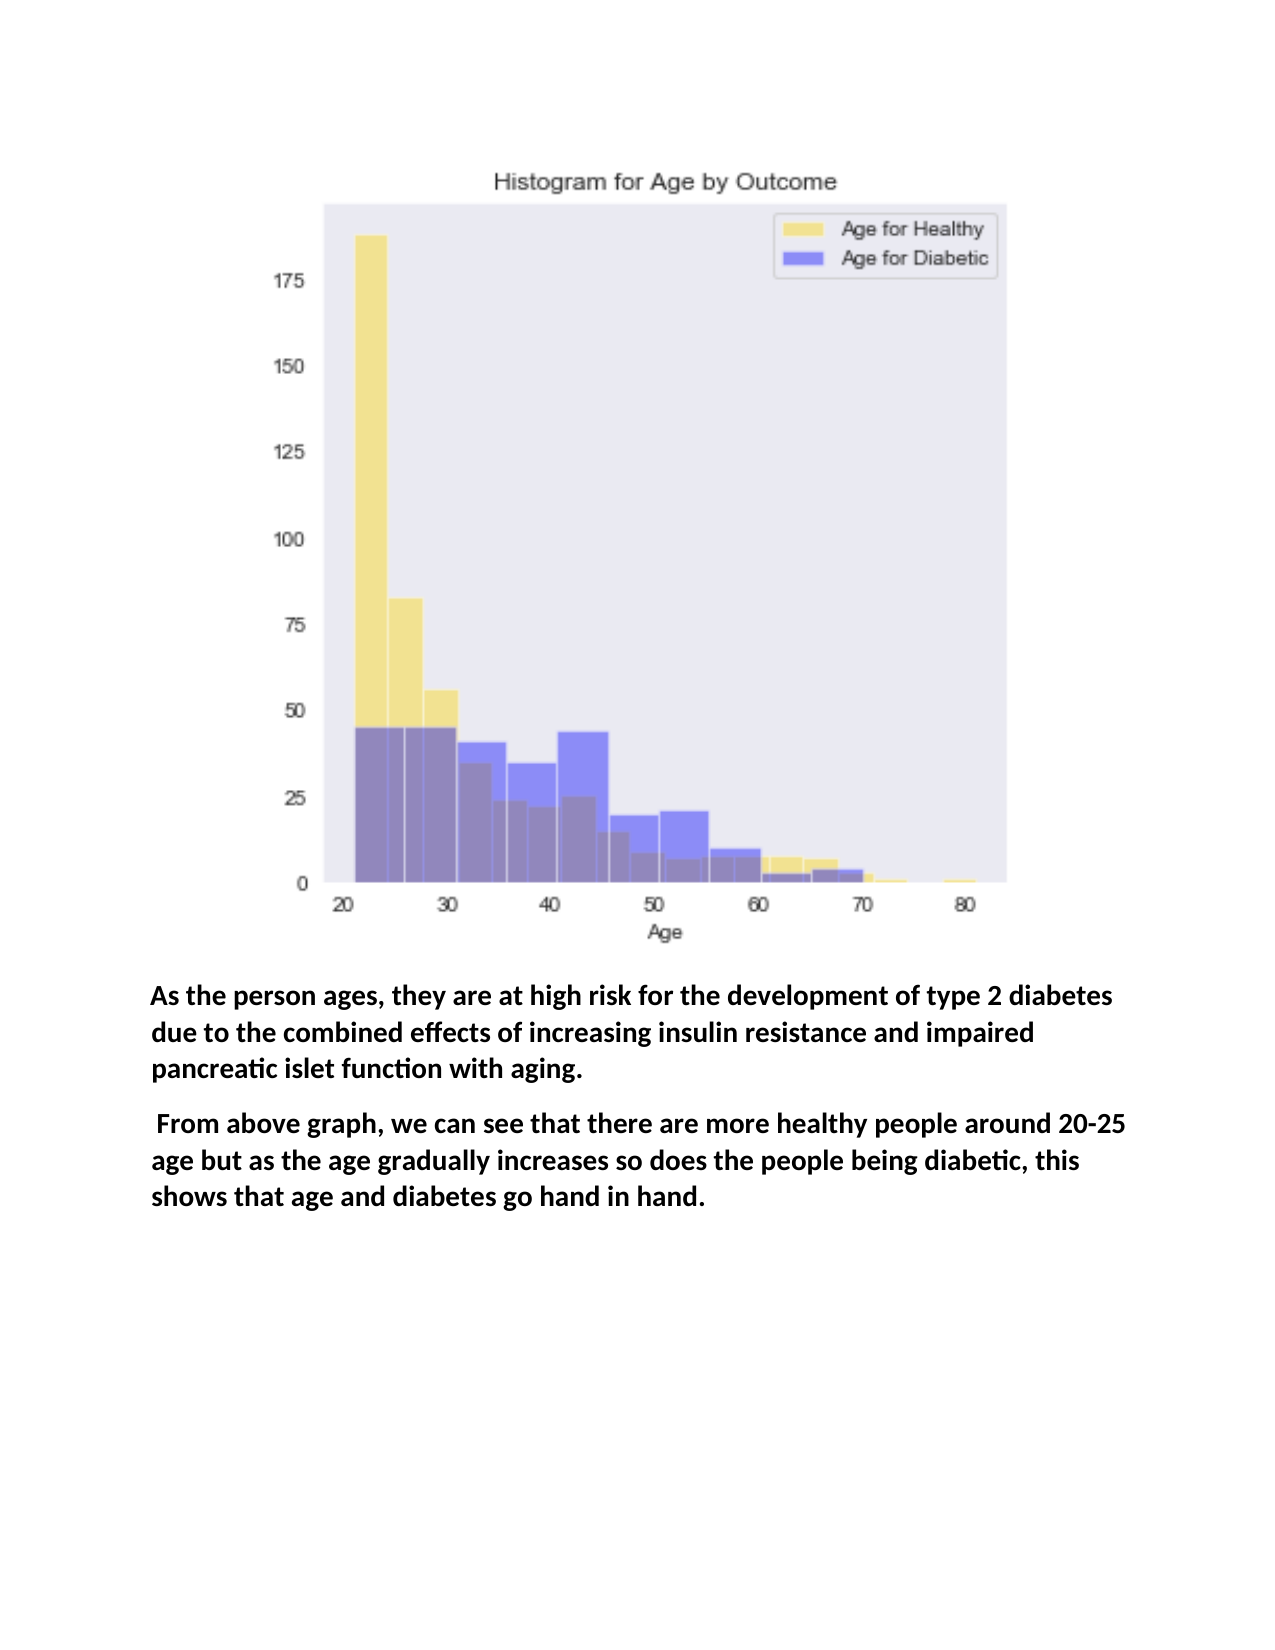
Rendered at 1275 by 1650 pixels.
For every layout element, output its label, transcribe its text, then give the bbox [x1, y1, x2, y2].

picture [258, 159, 1022, 958]
text From above graph, we can see that there are more healthy people around 20-25 age but as the age gradually increases so does the people being diabetic, this shows that age and diabetes go hand in hand. [150, 1105, 1130, 1214]
text As the person ages, they are at high risk for the development of type 2 diabetes due to the combined effects of increasing insulin resistance and impaired pancreatic islet function with aging. [150, 977, 1130, 1086]
